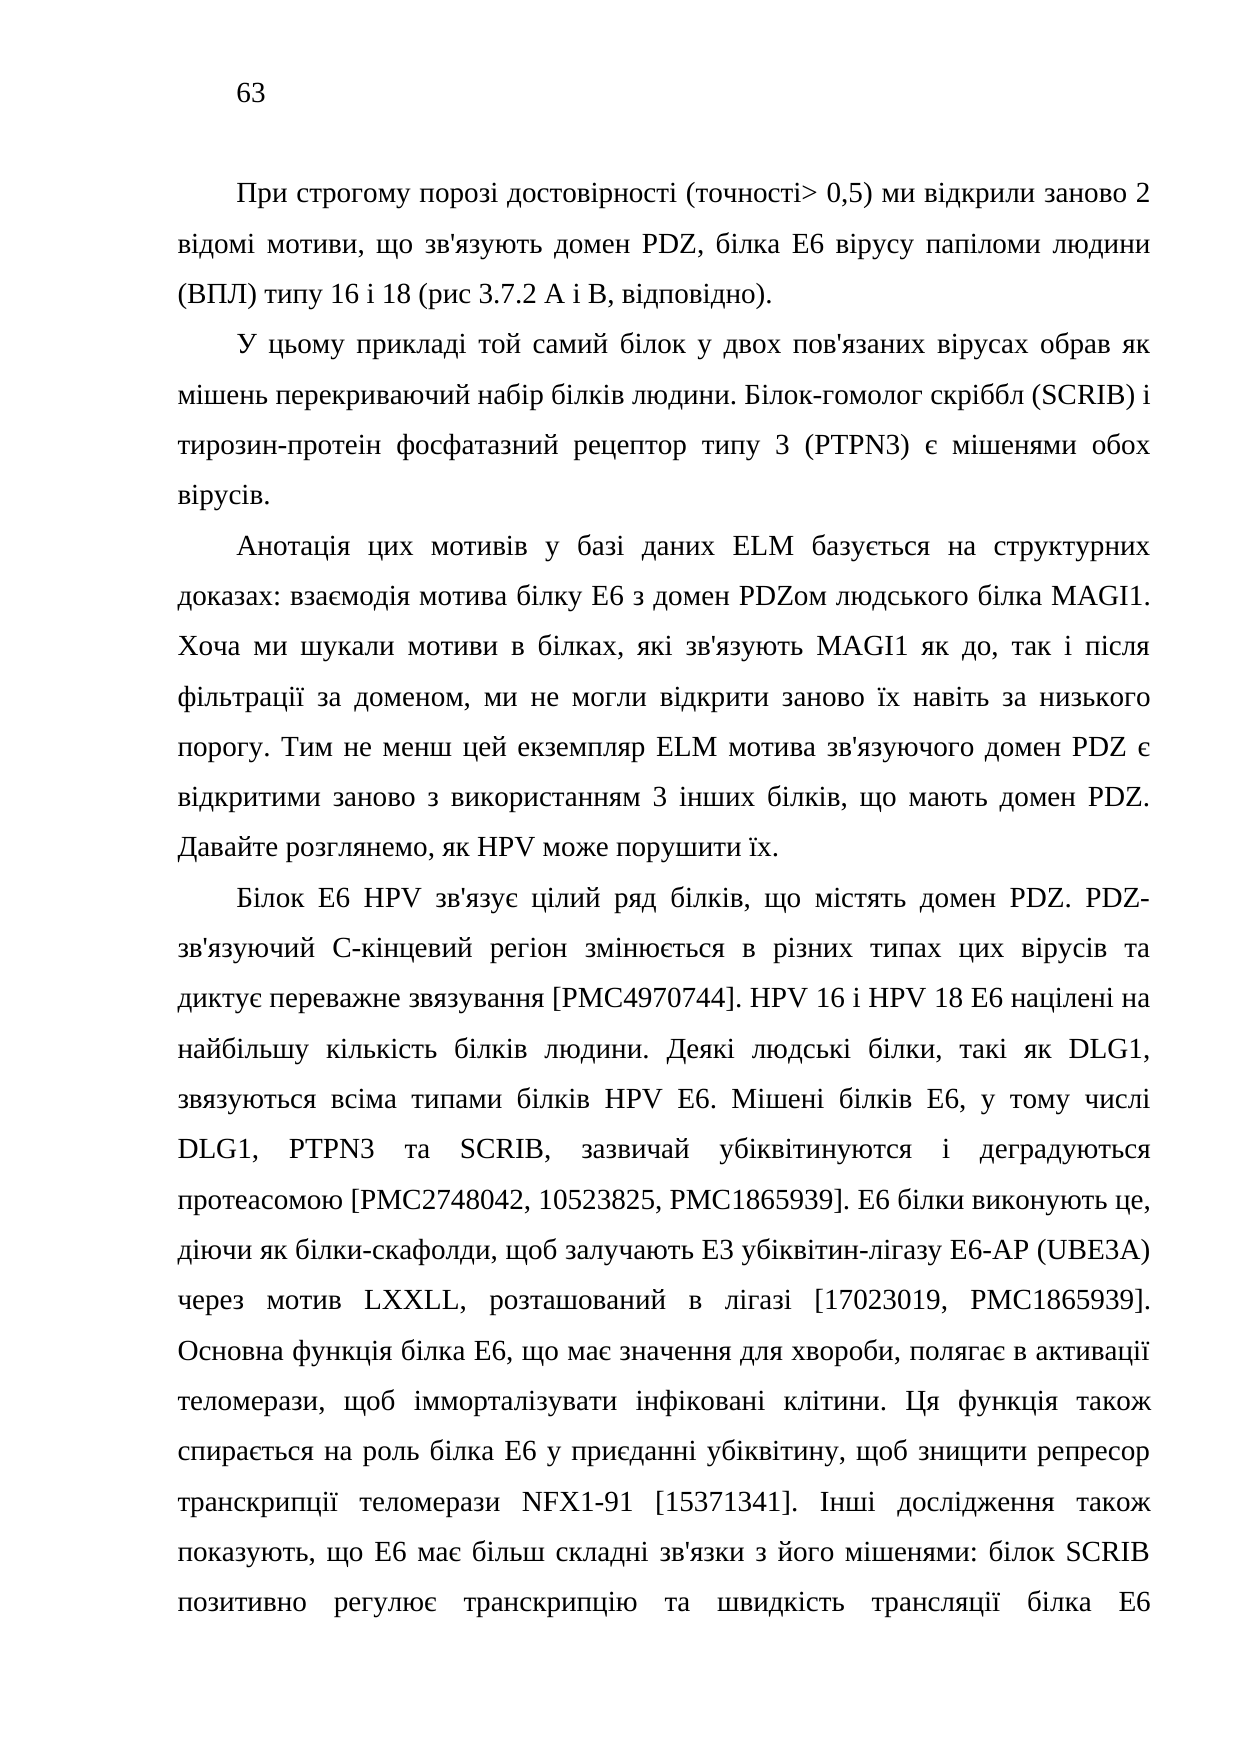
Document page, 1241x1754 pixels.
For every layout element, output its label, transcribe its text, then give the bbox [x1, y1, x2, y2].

text У цьому прикладі той самий білок у двох пов'язаних вірусах обрав як мішень перекриваючий набір білків людини. Білок-гомолог скріббл (SCRIB) і тирозин-протеін фосфатазний рецептор типу 3 (PTPN3) є мішенями обох вірусів. [177, 326, 1152, 511]
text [177, 880, 1152, 1618]
text При строгому порозі достовірності (точності> 0,5) ми відкрили заново 2 відомі мотиви, що зв'язують домен PDZ, білка Е6 вірусу папіломи людини (ВПЛ) типу 16 і 18 (рис 3.7.2 А і В, відповідно). [177, 176, 1152, 310]
text Анотація цих мотивів у базі даних ELM базується на структурних доказах: взаємодія мотива білку E6 з домен PDZом людського білка MAGI1. Хоча ми шукали мотиви в білках, які зв'язують MAGI1 як до, так і після фільтрації за доменом, ми не могли відкрити заново їх навіть за низького порогу. Тим не менш цей екземпляр ELM мотива зв'язуючого домен PDZ є відкритими заново з використанням 3 інших білків, що мають домен PDZ. Давайте розглянемо, як HPV може порушити їх. [177, 528, 1152, 863]
